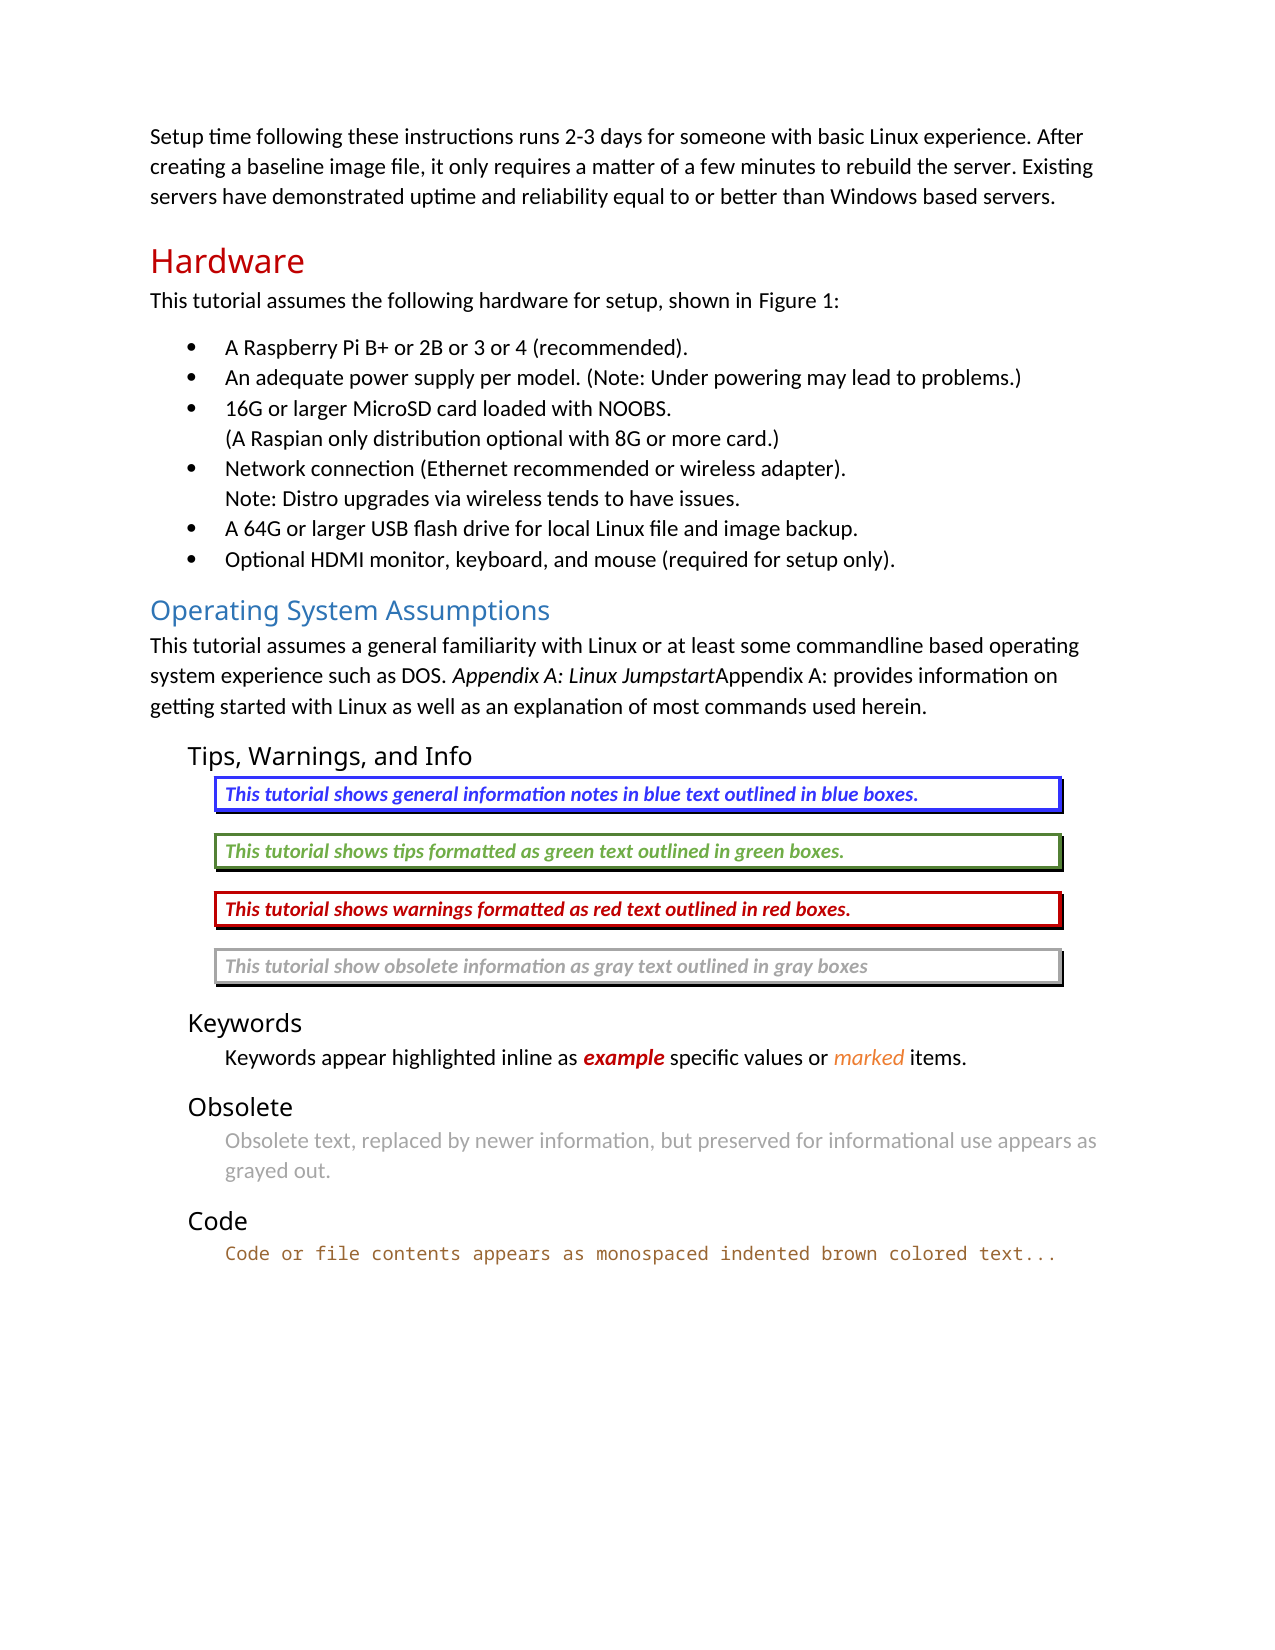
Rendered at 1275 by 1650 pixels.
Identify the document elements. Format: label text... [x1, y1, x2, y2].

text This tutorial shows tips formatted as green text outlined in green boxes. [217, 836, 1058, 866]
list 16G or larger MicroSD card loaded with NOOBS. (A Raspian only distribution optional with 8G or more card.) [187, 394, 1125, 452]
text This tutorial assumes the following hardware for setup, shown in Figure 1: [150, 286, 1125, 314]
text Obsolete text, replaced by newer information, but preserved for informational use appears as grayed out. [225, 1126, 1125, 1184]
list Optional HDMI monitor, keyboard, and mouse (required for setup only). [187, 545, 1125, 573]
subtitle Keywords [187, 1006, 1125, 1040]
text Code or file contents appears as monospaced indented brown colored text... [225, 1240, 1125, 1266]
text Setup time following these instructions runs 2-3 days for someone with basic Linux experience. After creating a baseline image file, it only requires a matter of a few minutes to rebuild the server. Existing servers have demonstrated uptime and reliability equal to or better than Windows based servers. [150, 122, 1125, 210]
list A Raspberry Pi B+ or 2B or 3 or 4 (recommended). [187, 333, 1125, 361]
list An adequate power supply per model. (Note: Under powering may lead to problems.) [187, 363, 1125, 392]
text Keywords appear highlighted inline as example specific values or marked items. [225, 1043, 1125, 1071]
text This tutorial assumes a general familiarity with Linux or at least some commandline based operating system experience such as DOS. Appendix A: Linux Jumpstart provides information on getting started with Linux as well as an explanation of most commands used herein. [150, 631, 1125, 720]
subtitle Code [187, 1203, 1125, 1237]
text This tutorial shows warnings formatted as red text outlined in red boxes. [217, 894, 1058, 924]
list Network connection (Ethernet recommended or wireless adapter). Note: Distro upgrades via wireless tends to have issues. [187, 454, 1125, 512]
subtitle Tips, Warnings, and Info [187, 739, 1125, 773]
subtitle Hardware [150, 237, 1125, 283]
text This tutorial shows general information notes in blue text outlined in blue boxes. [217, 779, 1058, 808]
subtitle Obsolete [187, 1089, 1125, 1124]
text This tutorial show obsolete information as gray text outlined in gray boxes [217, 951, 1058, 981]
list A 64G or larger USB flash drive for local Linux file and image backup. [187, 514, 1125, 543]
subtitle Operating System Assumptions [150, 592, 1125, 628]
